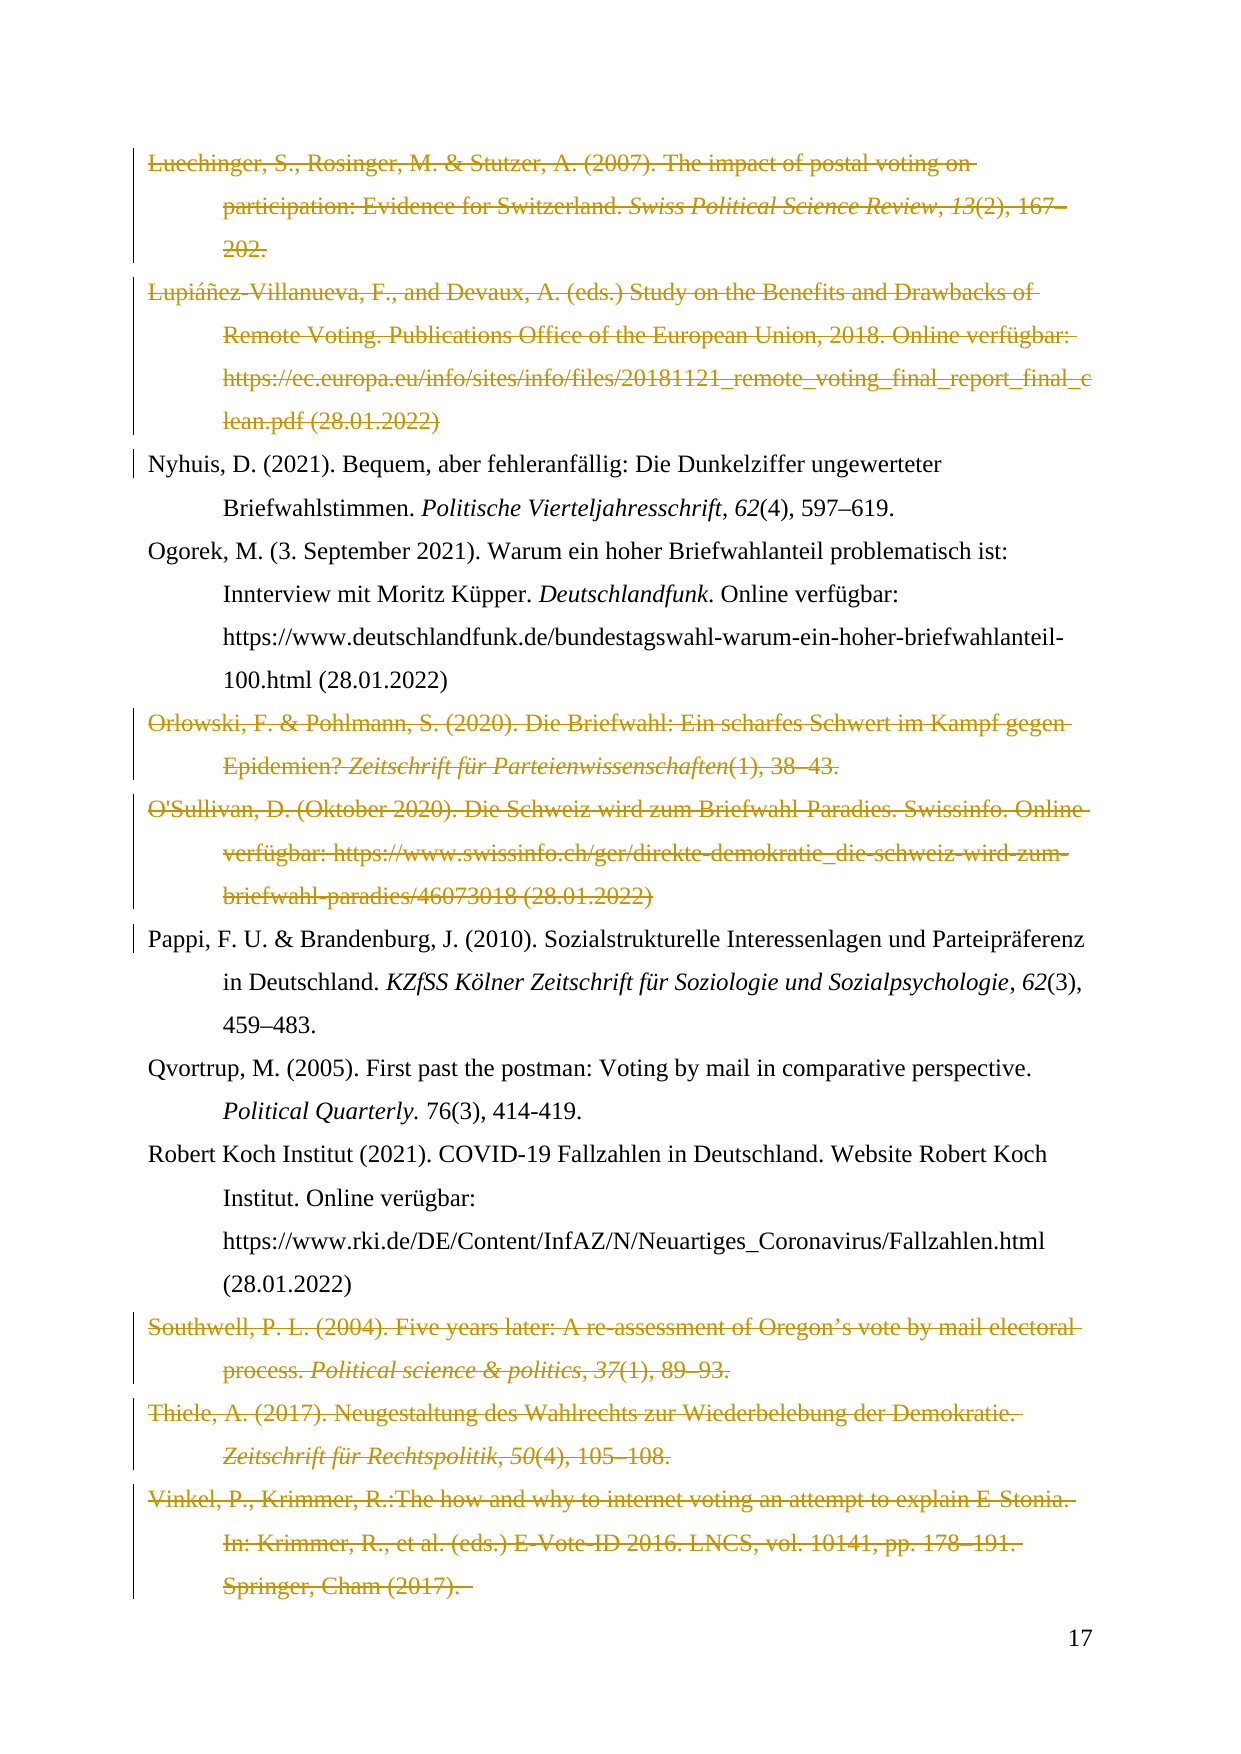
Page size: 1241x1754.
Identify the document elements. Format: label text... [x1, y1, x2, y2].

text Qvortrup, M. (2005). First past the postman: Voting by mail in comparative perspective. Political Quarterly. 76(3), 414-419. [148, 1053, 1093, 1125]
text Pappi, F. U. & Brandenburg, J. (2010). Sozialstrukturelle Interessenlagen und Parteipräferenz in Deutschland. KZfSS Kölner Zeitschrift für Soziologie und Sozialpsychologie, 62(3), 459–483. [148, 924, 1093, 1039]
text Nyhuis, D. (2021). Bequem, aber fehleranfällig: Die Dunkelziffer ungewerteter Briefwahlstimmen. Politische Vierteljahresschrift, 62(4), 597–619. [148, 449, 1093, 521]
text Robert Koch Institut (2021). COVID-19 Fallzahlen in Deutschland. Website Robert Koch Institut. Online verügbar: https://www.rki.de/DE/Content/InfAZ/N/Neuartiges_Coronavirus/Fallzahlen.html (28.01.2022) [148, 1139, 1093, 1298]
text Ogorek, M. (3. September 2021). Warum ein hoher Briefwahlanteil problematisch ist: Innterview mit Moritz Küpper. Deutschlandfunk. Online verfügbar: https://www.deutschlandfunk.de/bundestagswahl-warum-ein-hoher-briefwahlanteil-100.html (28.01.2022) [148, 536, 1093, 694]
